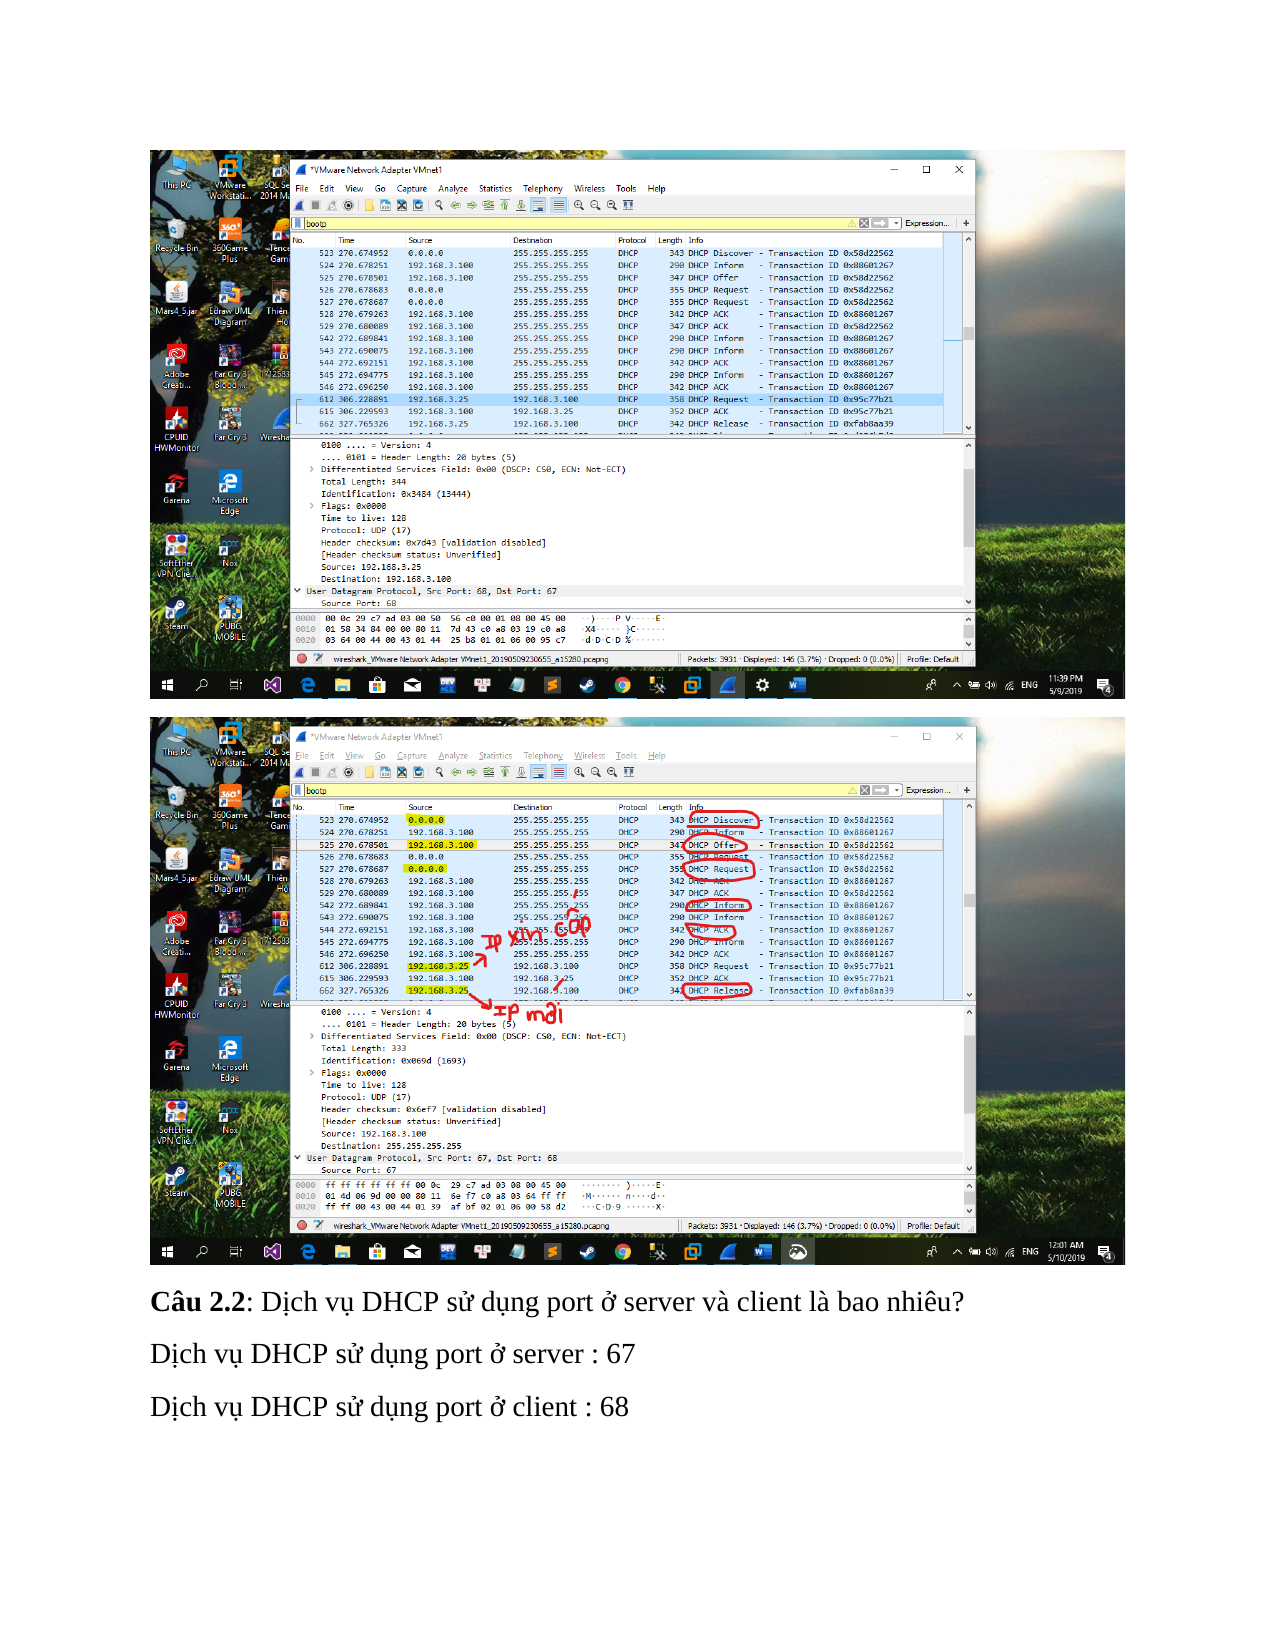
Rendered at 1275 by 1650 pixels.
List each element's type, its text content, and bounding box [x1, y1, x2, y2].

picture [150, 150, 1125, 699]
text Dịch vụ DHCP sử dụng port ở client : 68 [150, 1389, 1125, 1423]
text Dịch vụ DHCP sử dụng port ở server : 67 [150, 1336, 1125, 1370]
text Câu 2.2: Dịch vụ DHCP sử dụng port ở server và client là bao nhiêu? [150, 1284, 1125, 1317]
picture [150, 717, 1125, 1265]
